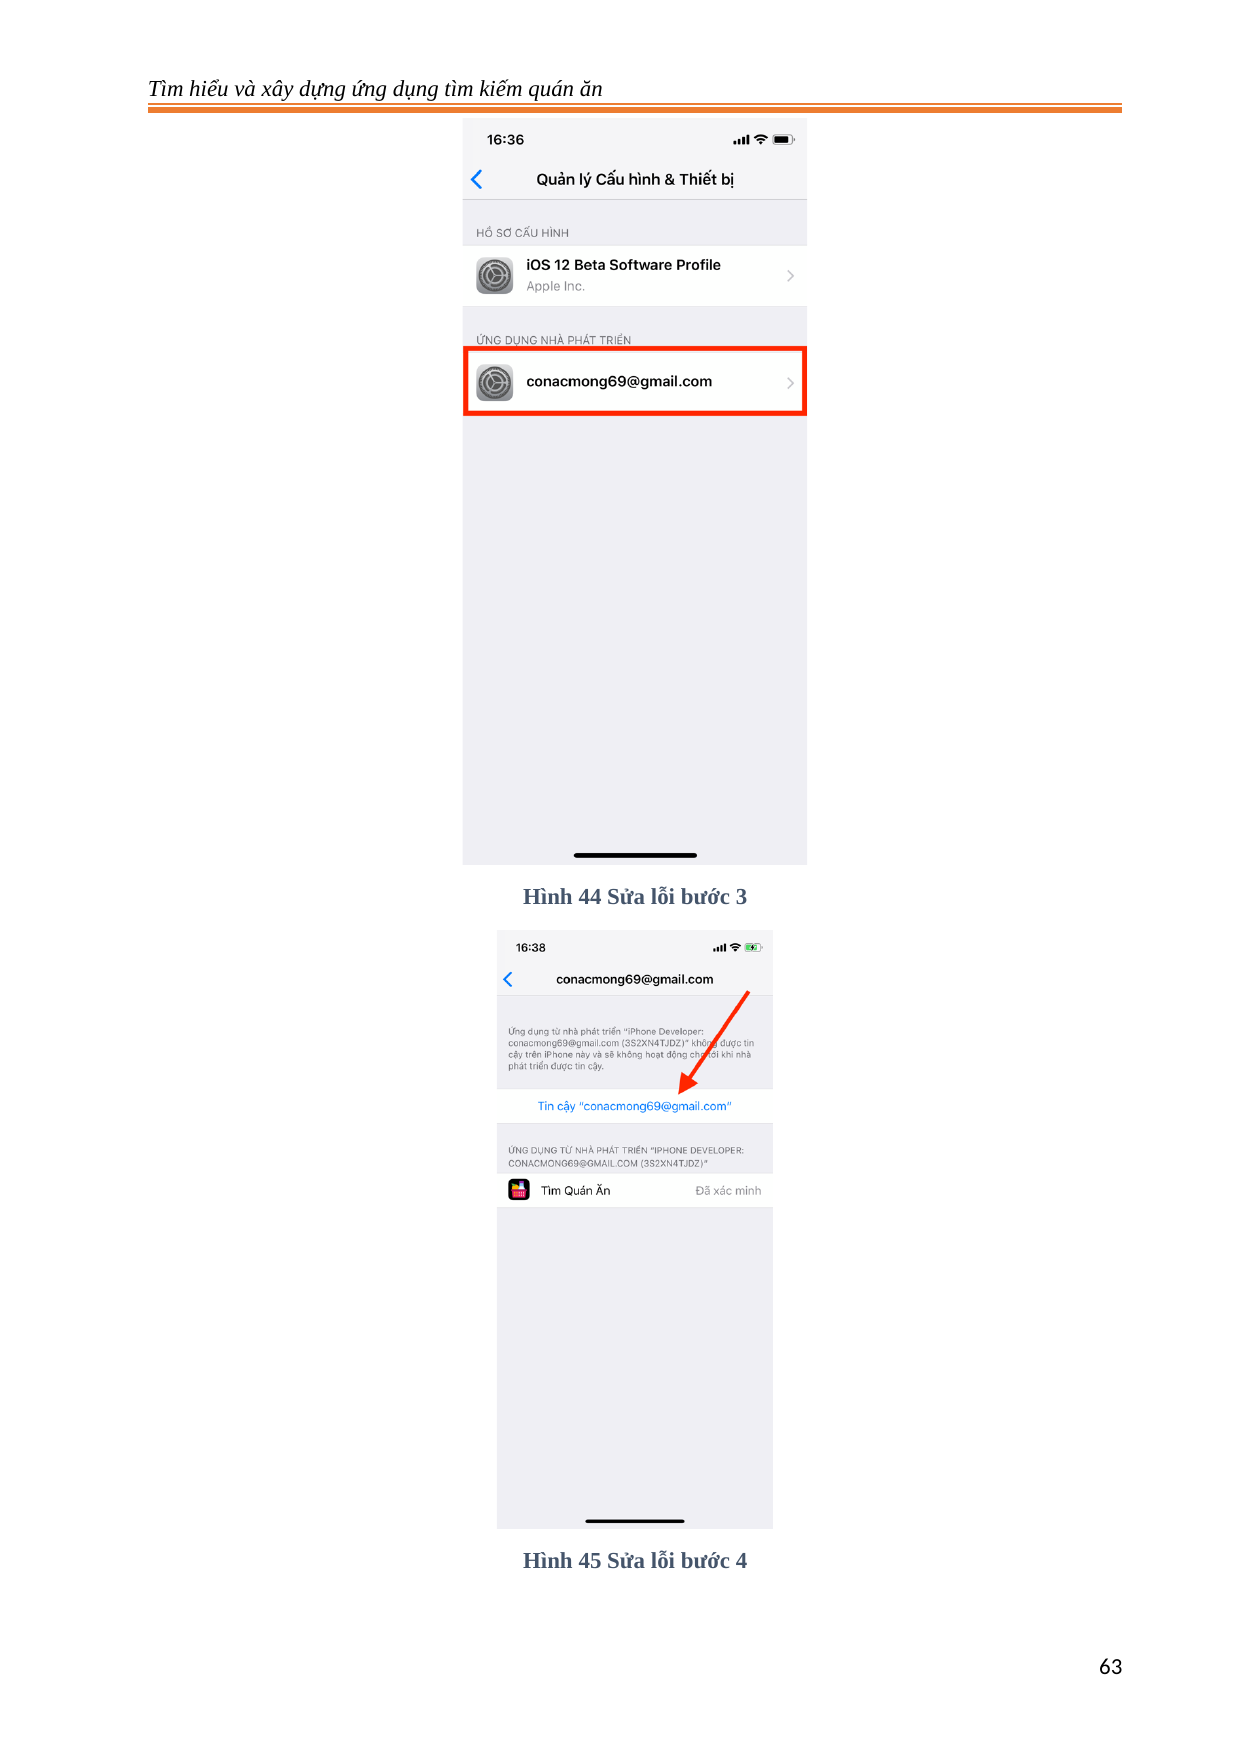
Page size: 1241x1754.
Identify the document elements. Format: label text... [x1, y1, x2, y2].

text Hình 44 Sửa lỗi bước 3 [148, 883, 1122, 909]
picture [462, 118, 808, 865]
text Hình 45 Sửa lỗi bước 4 [148, 1547, 1122, 1573]
picture [496, 930, 773, 1529]
